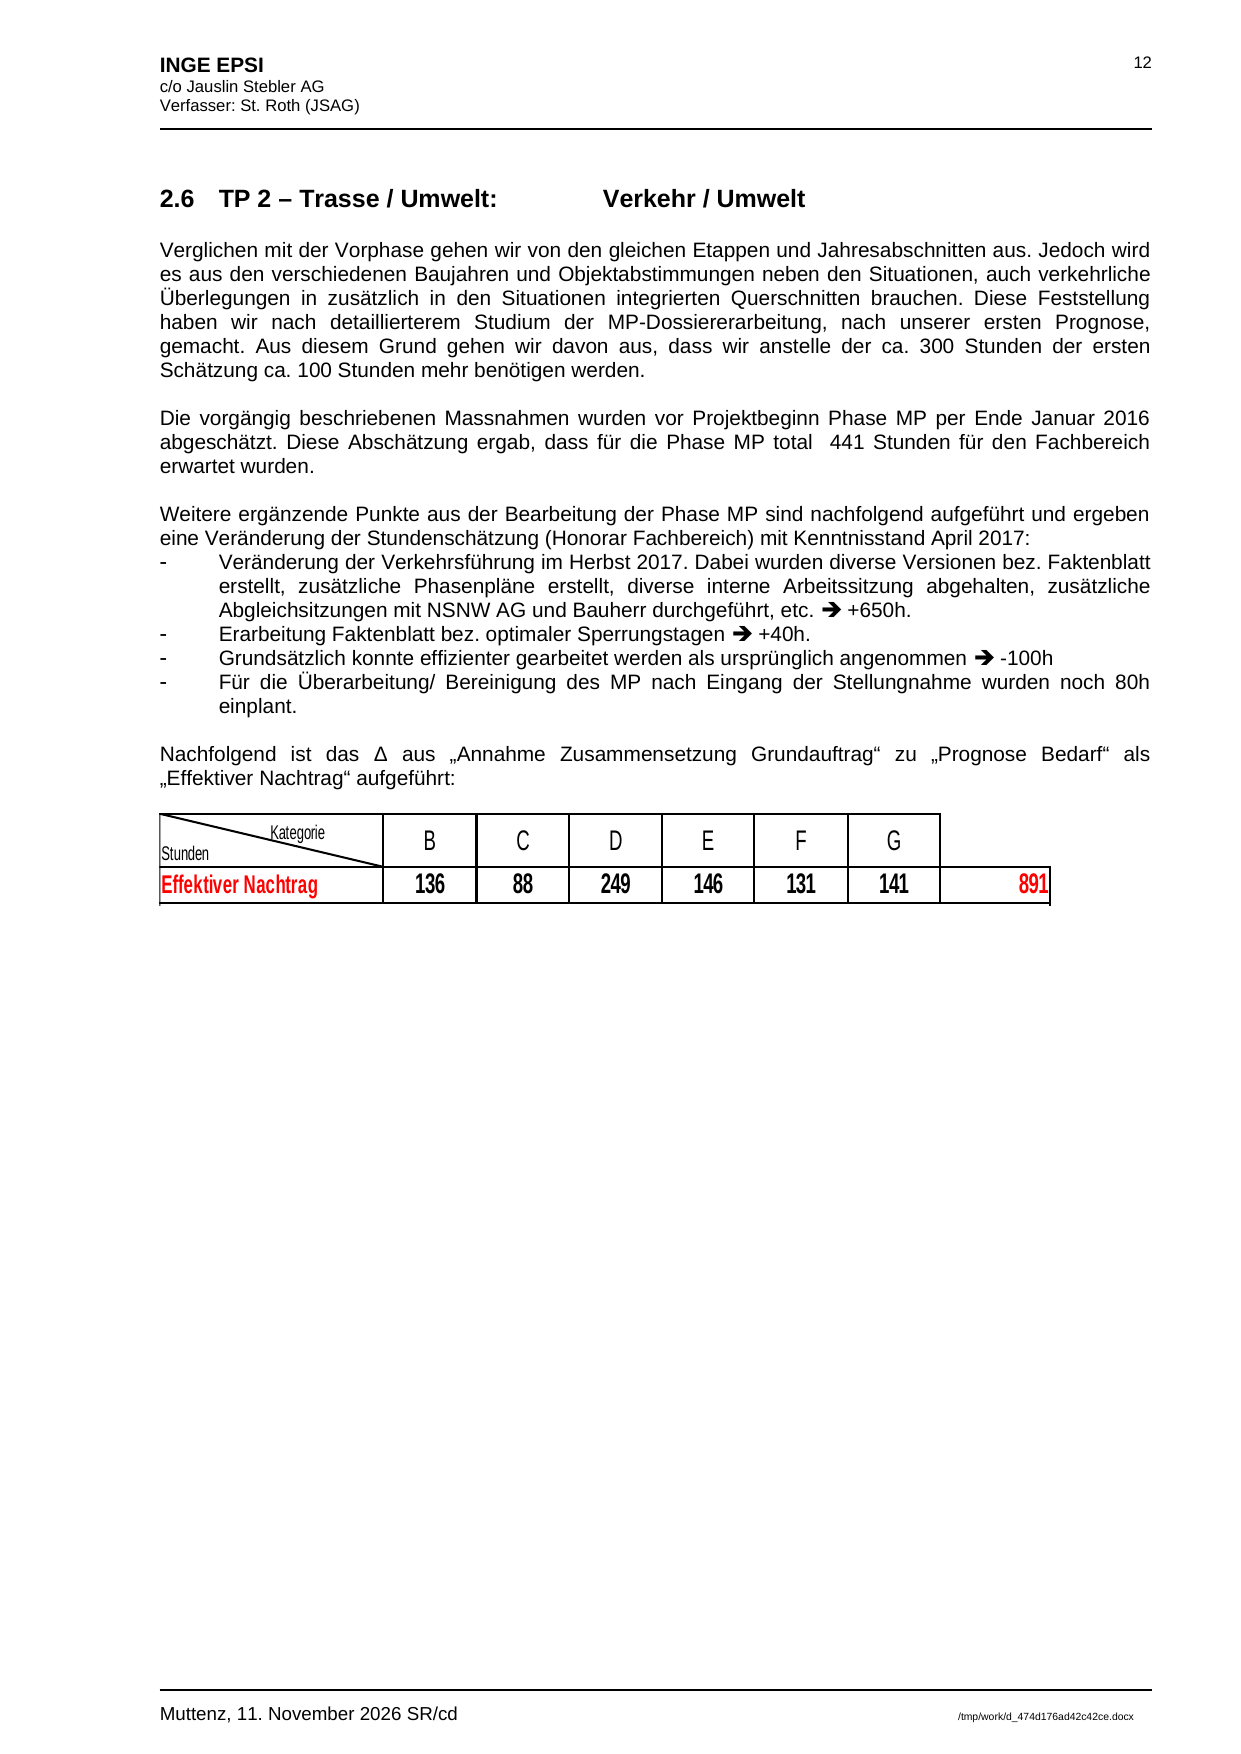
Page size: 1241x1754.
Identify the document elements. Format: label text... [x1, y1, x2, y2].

list Grundsätzlich konnte effizienter gearbeitet werden als ursprünglich angenommen -100h [159, 646, 1152, 670]
text Die vorgängig beschriebenen Massnahmen wurden vor Projektbeginn Phase MP per Ende Januar 2016 abgeschätzt. Diese Abschätzung ergab, dass für die Phase MP total 441 Stunden für den Fachbereich erwartet wurden. [159, 406, 1152, 478]
text Nachfolgend ist das Δ aus „Annahme Zusammensetzung Grundauftrag“ zu „Prognose Bedarf“ als „Effektiver Nachtrag“ aufgeführt: [159, 742, 1152, 790]
list Für die Überarbeitung/ Bereinigung des MP nach Eingang der Stellungnahme wurden noch 80h einplant. [159, 670, 1152, 718]
text Verglichen mit der Vorphase gehen wir von den gleichen Etappen und Jahresabschnitten aus. Jedoch wird es aus den verschiedenen Baujahren und Objektabstimmungen neben den Situationen, auch verkehrliche Überlegungen in zusätzlich in den Situationen integrierten Querschnitten brauchen. Diese Feststellung haben wir nach detaillierterem Studium der MP-Dossiererarbeitung, nach unserer ersten Prognose, gemacht. Aus diesem Grund gehen wir davon aus, dass wir anstelle der ca. 300 Stunden der ersten Schätzung ca. 100 Stunden mehr benötigen werden. [159, 238, 1152, 382]
list Veränderung der Verkehrsführung im Herbst 2017. Dabei wurden diverse Versionen bez. Faktenblatt erstellt, zusätzliche Phasenpläne erstellt, diverse interne Arbeitssitzung abgehalten, zusätzliche Abgleichsitzungen mit NSNW AG und Bauherr durchgeführt, etc. +650h. [159, 550, 1152, 622]
text Weitere ergänzende Punkte aus der Bearbeitung der Phase MP sind nachfolgend aufgeführt und ergeben eine Veränderung der Stundenschätzung (Honorar Fachbereich) mit Kenntnisstand April 2017: [159, 502, 1152, 550]
subtitle TP 2 – Trasse / Umwelt: Verkehr / Umwelt [159, 184, 1152, 213]
list Erarbeitung Faktenblatt bez. optimaler Sperrungstagen +40h. [159, 622, 1152, 646]
